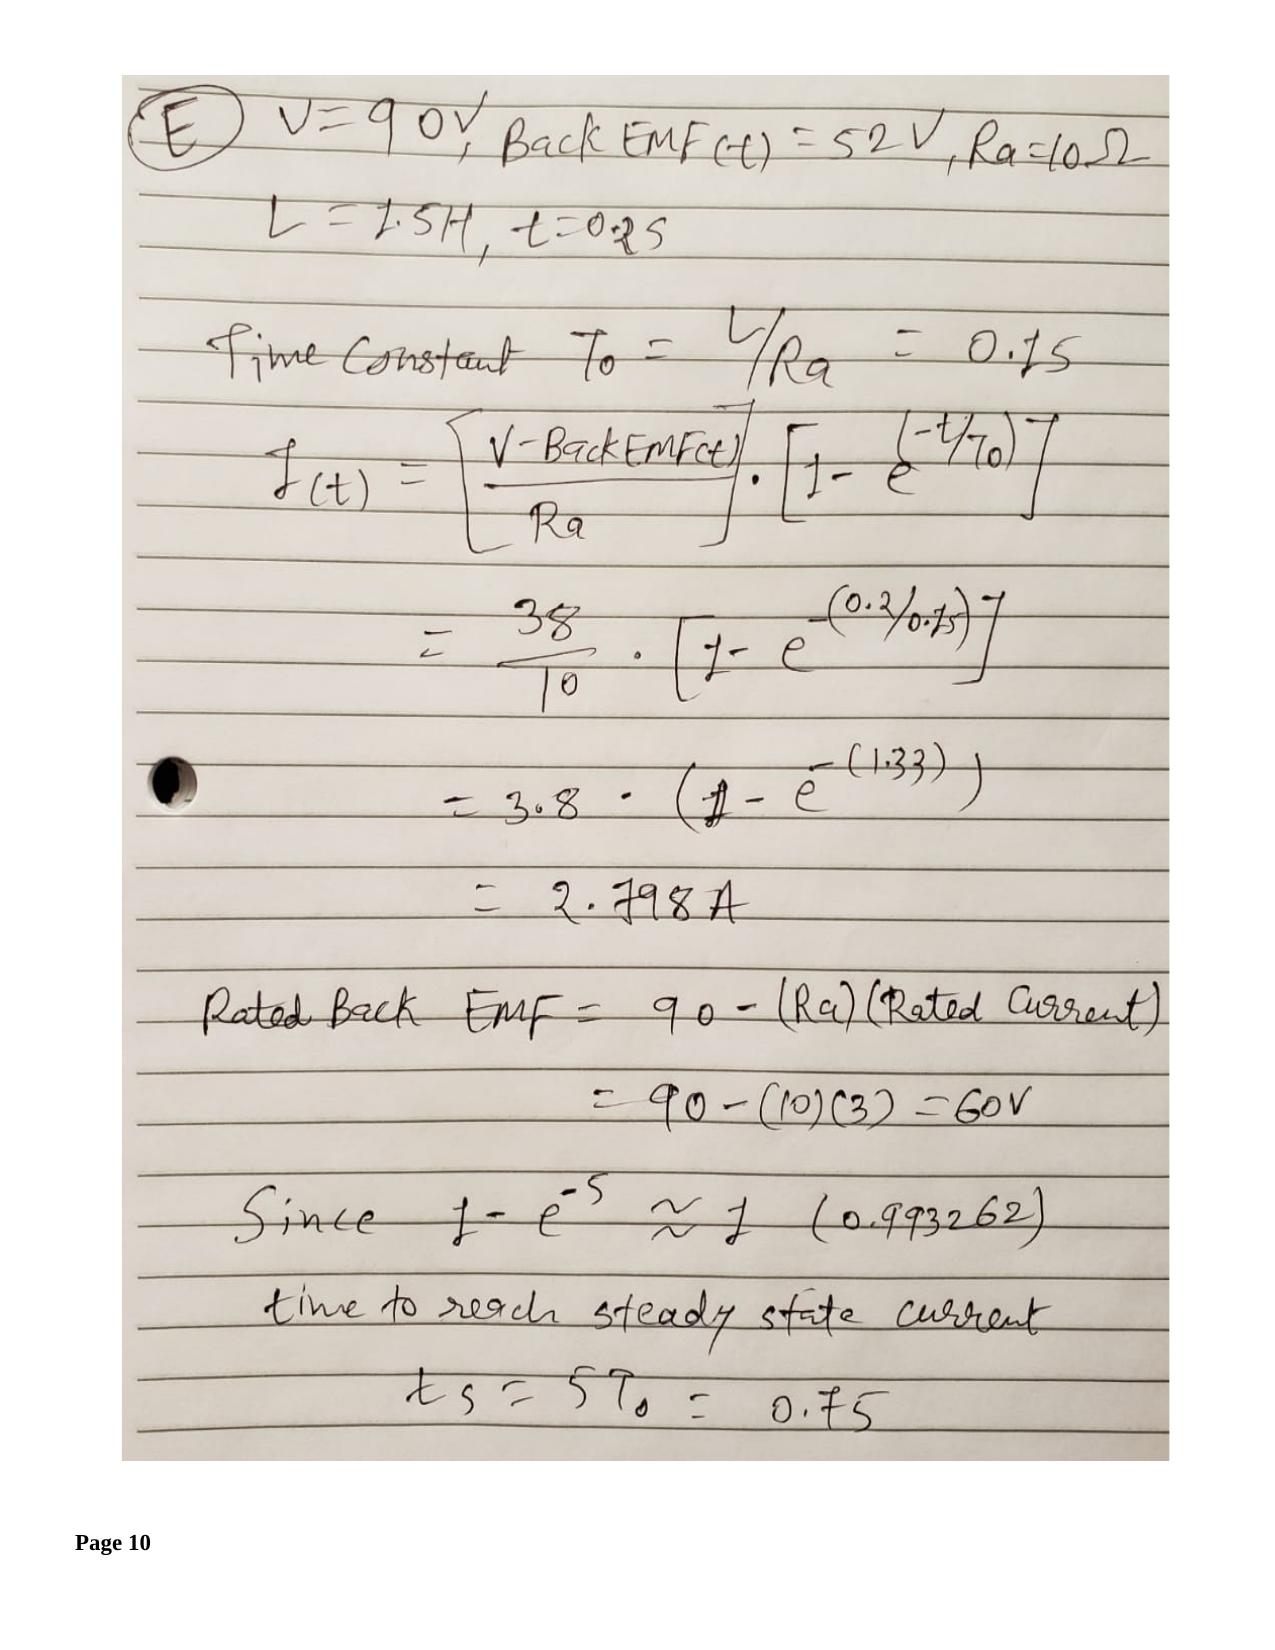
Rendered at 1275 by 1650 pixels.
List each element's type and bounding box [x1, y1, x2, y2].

picture [121, 75, 1170, 1461]
